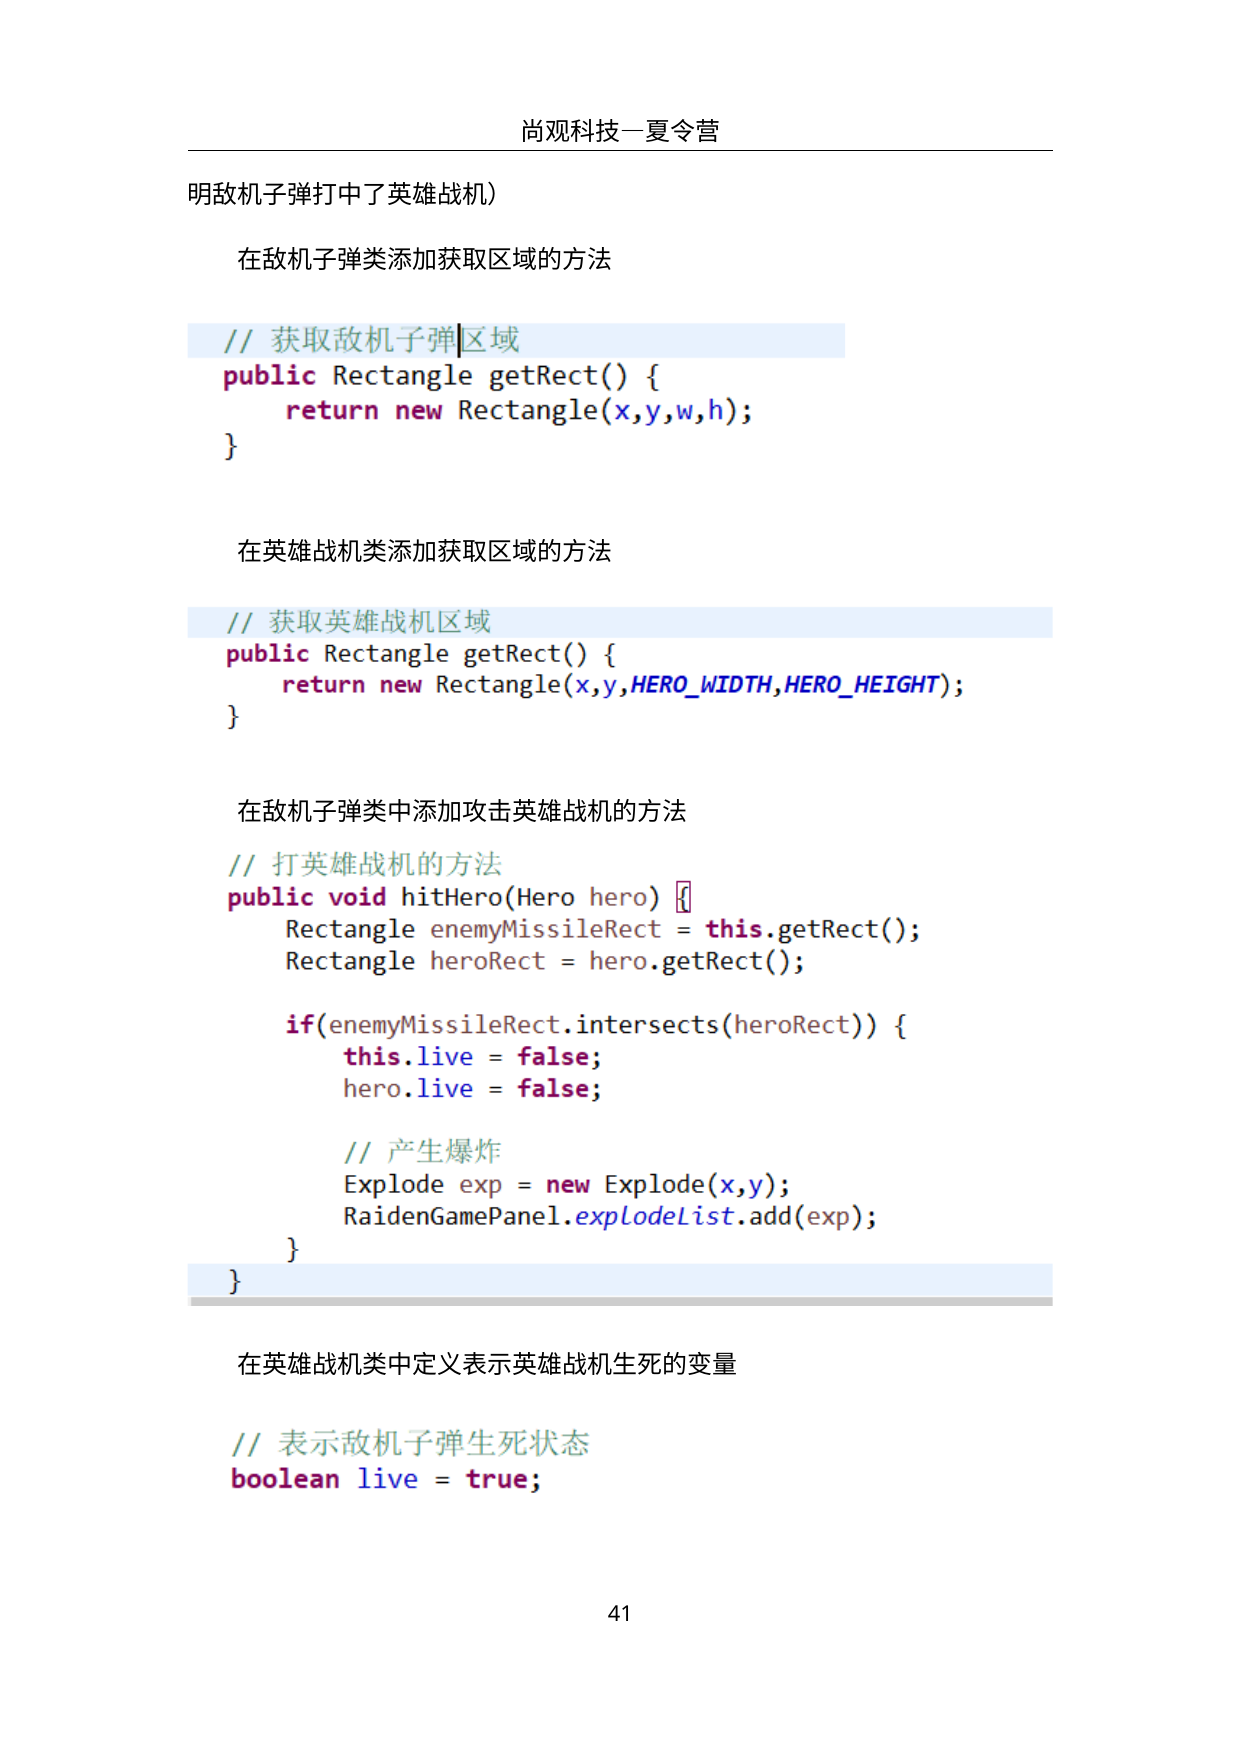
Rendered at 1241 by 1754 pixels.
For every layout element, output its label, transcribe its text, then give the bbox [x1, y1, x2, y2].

text 在英雄战机类中定义表示英雄战机生死的变量 [187, 1330, 1053, 1395]
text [187, 160, 1053, 225]
text 在敌机子弹类添加获取区域的方法 [187, 225, 1053, 290]
text 在英雄战机类添加获取区域的方法 [187, 517, 1053, 582]
picture [187, 1394, 671, 1526]
picture [187, 582, 1053, 767]
picture [187, 289, 846, 487]
picture [187, 842, 1053, 1306]
text 在敌机子弹类中添加攻击英雄战机的方法 [187, 777, 1053, 842]
